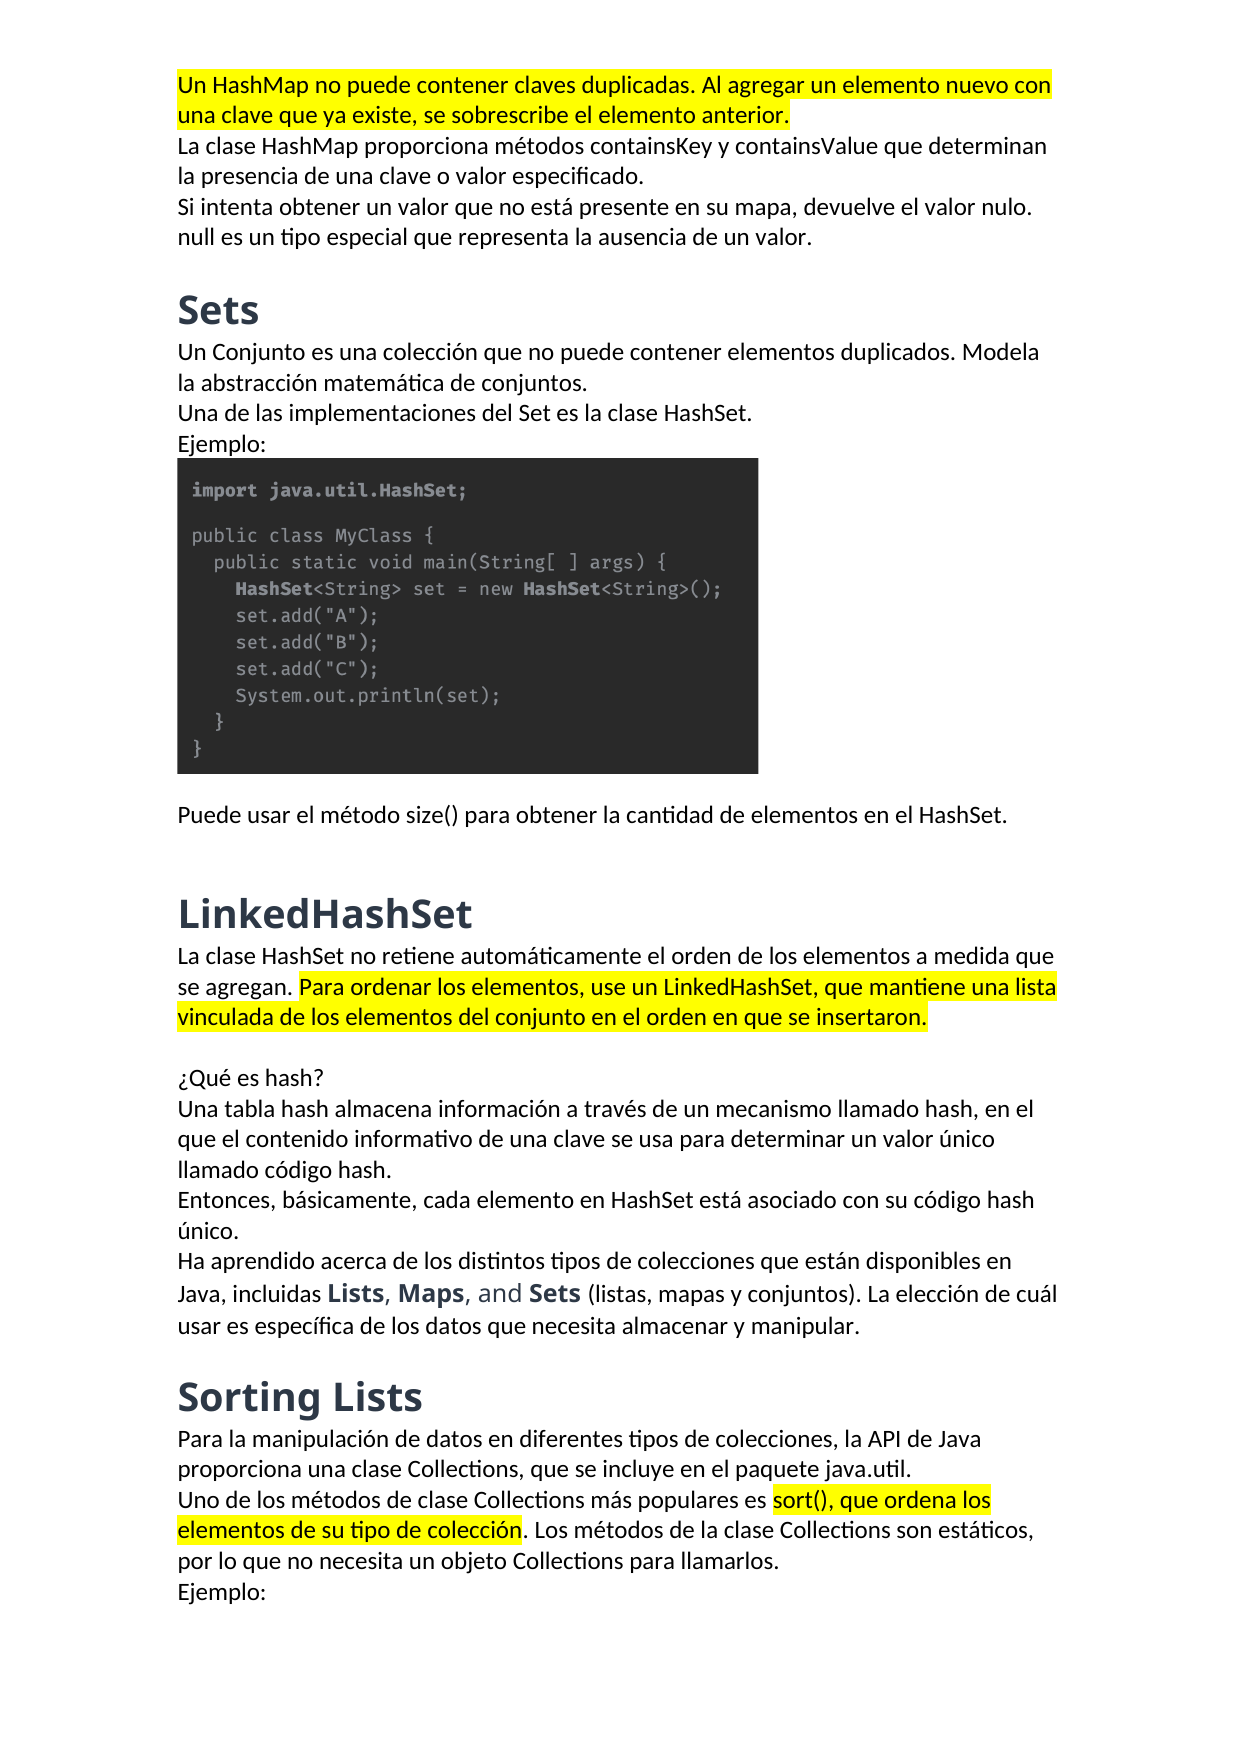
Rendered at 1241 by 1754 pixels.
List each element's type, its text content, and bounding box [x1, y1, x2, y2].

text Una de las implementaciones del Set es la clase HashSet. [177, 397, 1063, 428]
text Ha aprendido acerca de los distintos tipos de colecciones que están disponibles en Java, incluidas Lists, Maps, and Sets (listas, mapas y conjuntos). La elección de cuál usar es específica de los datos que necesita almacenar y manipular. [177, 1245, 1063, 1340]
subtitle LinkedHashSet [177, 886, 1063, 940]
subtitle Sorting Lists [177, 1369, 1063, 1423]
text Puede usar el método size() para obtener la cantidad de elementos en el HashSet. [177, 774, 1063, 830]
text null es un tipo especial que representa la ausencia de un valor. [177, 221, 1063, 252]
text Una tabla hash almacena información a través de un mecanismo llamado hash, en el que el contenido informativo de una clave se usa para determinar un valor único llamado código hash. [177, 1093, 1063, 1184]
text Ejemplo: [177, 428, 1063, 458]
text Para la manipulación de datos en diferentes tipos de colecciones, la API de Java proporciona una clase Collections, que se incluye en el paquete java.util. [177, 1423, 1063, 1484]
text La clase HashSet no retiene automáticamente el orden de los elementos a medida que se agregan. Para ordenar los elementos, use un LinkedHashSet, que mantiene una lista vinculada de los elementos del conjunto en el orden en que se insertaron. [177, 940, 1063, 1032]
text Entonces, básicamente, cada elemento en HashSet está asociado con su código hash único. [177, 1184, 1063, 1245]
text ¿Qué es hash? [177, 1062, 1063, 1093]
text La clase HashMap proporciona métodos containsKey y containsValue que determinan la presencia de una clave o valor especificado. [177, 130, 1063, 191]
picture [177, 458, 759, 774]
text Un Conjunto es una colección que no puede contener elementos duplicados. Modela la abstracción matemática de conjuntos. [177, 336, 1063, 397]
text Uno de los métodos de clase Collections más populares es sort(), que ordena los elementos de su tipo de colección. Los métodos de la clase Collections son estáticos, por lo que no necesita un objeto Collections para llamarlos. [177, 1484, 1063, 1576]
subtitle Sets [177, 282, 1063, 336]
text Un HashMap no puede contener claves duplicadas. Al agregar un elemento nuevo con una clave que ya existe, se sobrescribe el elemento anterior. [790, 69, 1063, 130]
text Si intenta obtener un valor que no está presente en su mapa, devuelve el valor nulo. [177, 191, 1063, 221]
text Ejemplo: [177, 1576, 1063, 1606]
